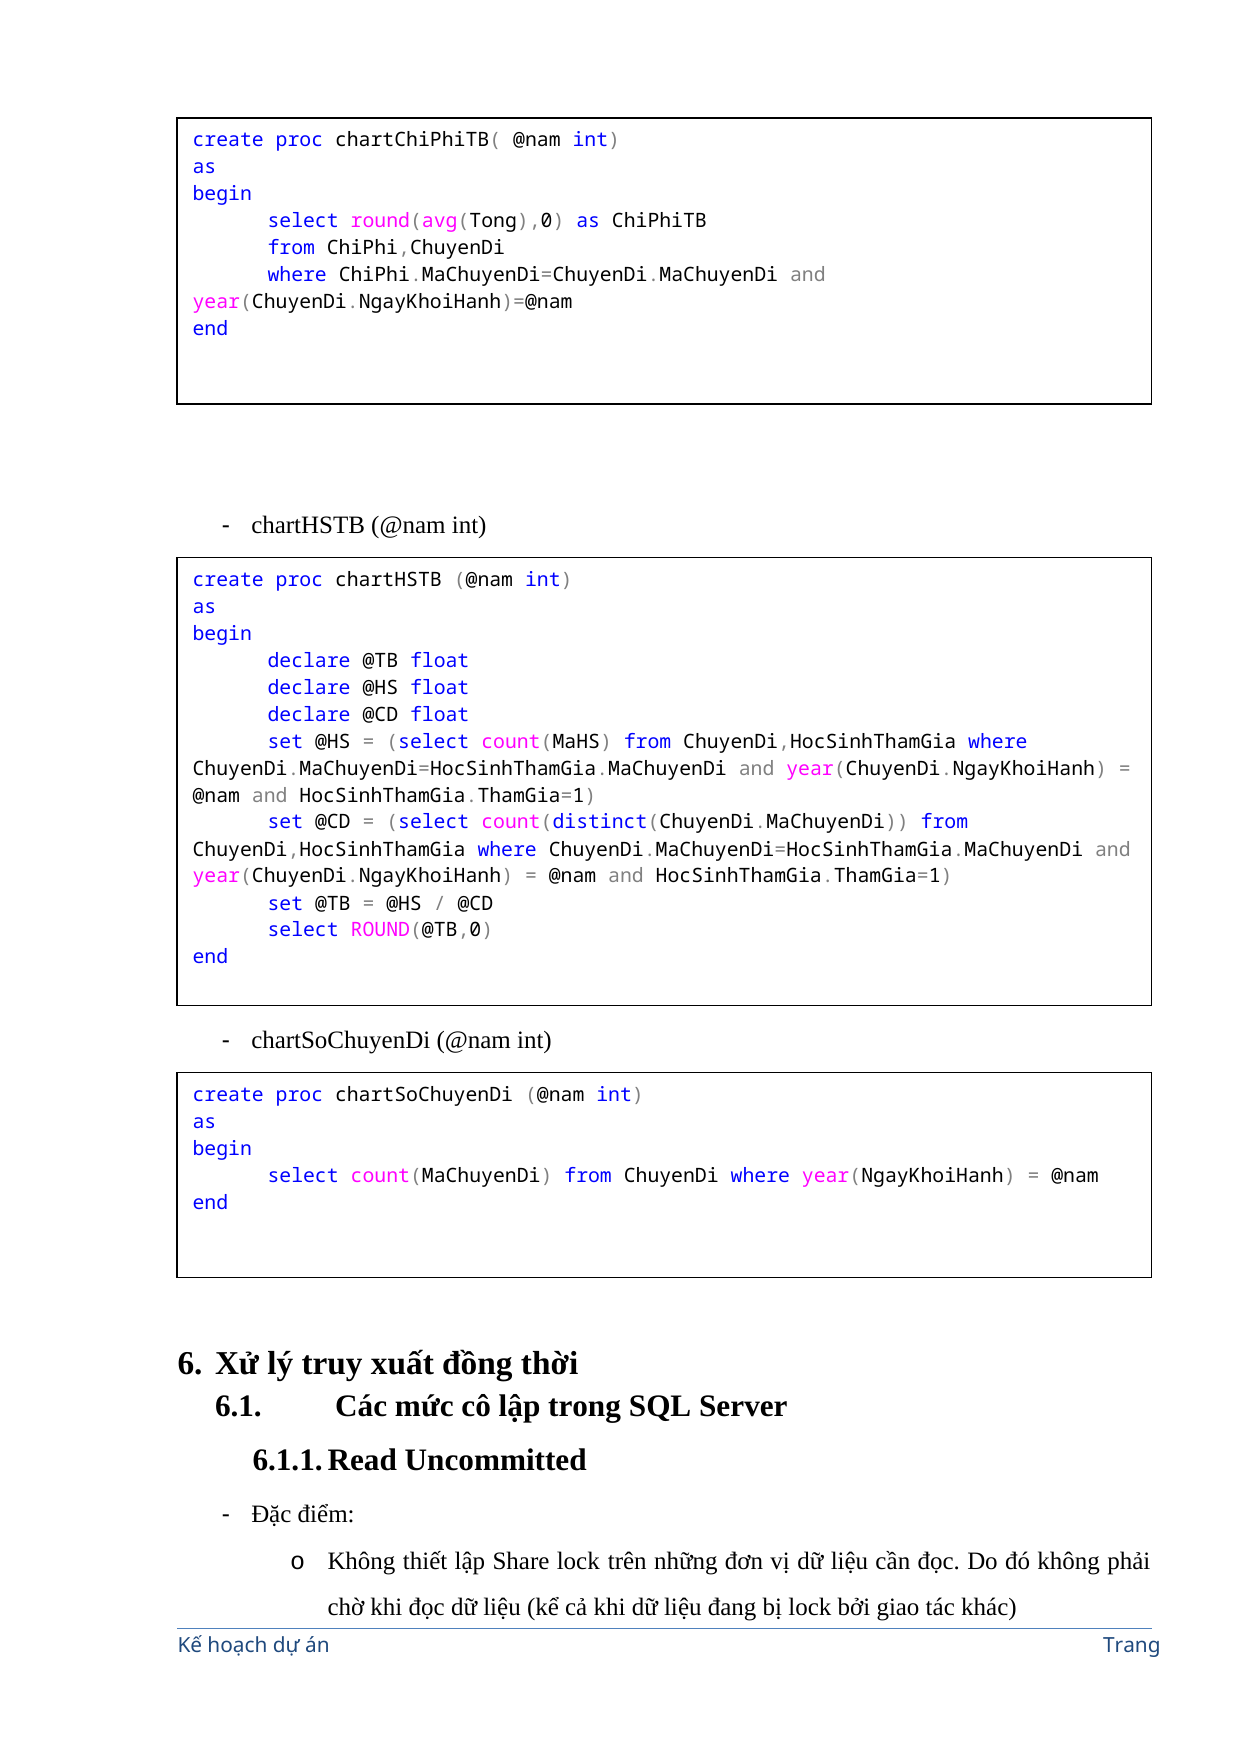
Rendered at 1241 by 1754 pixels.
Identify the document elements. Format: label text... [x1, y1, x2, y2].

list Read Uncommitted [252, 1442, 1152, 1477]
list Các mức cô lập trong SQL Server [215, 1388, 1152, 1424]
list chartHSTB (@nam int) [222, 506, 1152, 541]
list chartSoChuyenDi (@nam int) [222, 1021, 1152, 1056]
list Không thiết lập Share lock trên những đơn vị dữ liệu cần đọc. Do đó không phải chờ khi đọc dữ liệu (kể cả khi dữ liệu đang bị lock bởi giao tác khác) [290, 1546, 1152, 1620]
subtitle Xử lý truy xuất đồng thời [177, 1344, 1152, 1382]
list Đặc điểm: [222, 1495, 1152, 1529]
